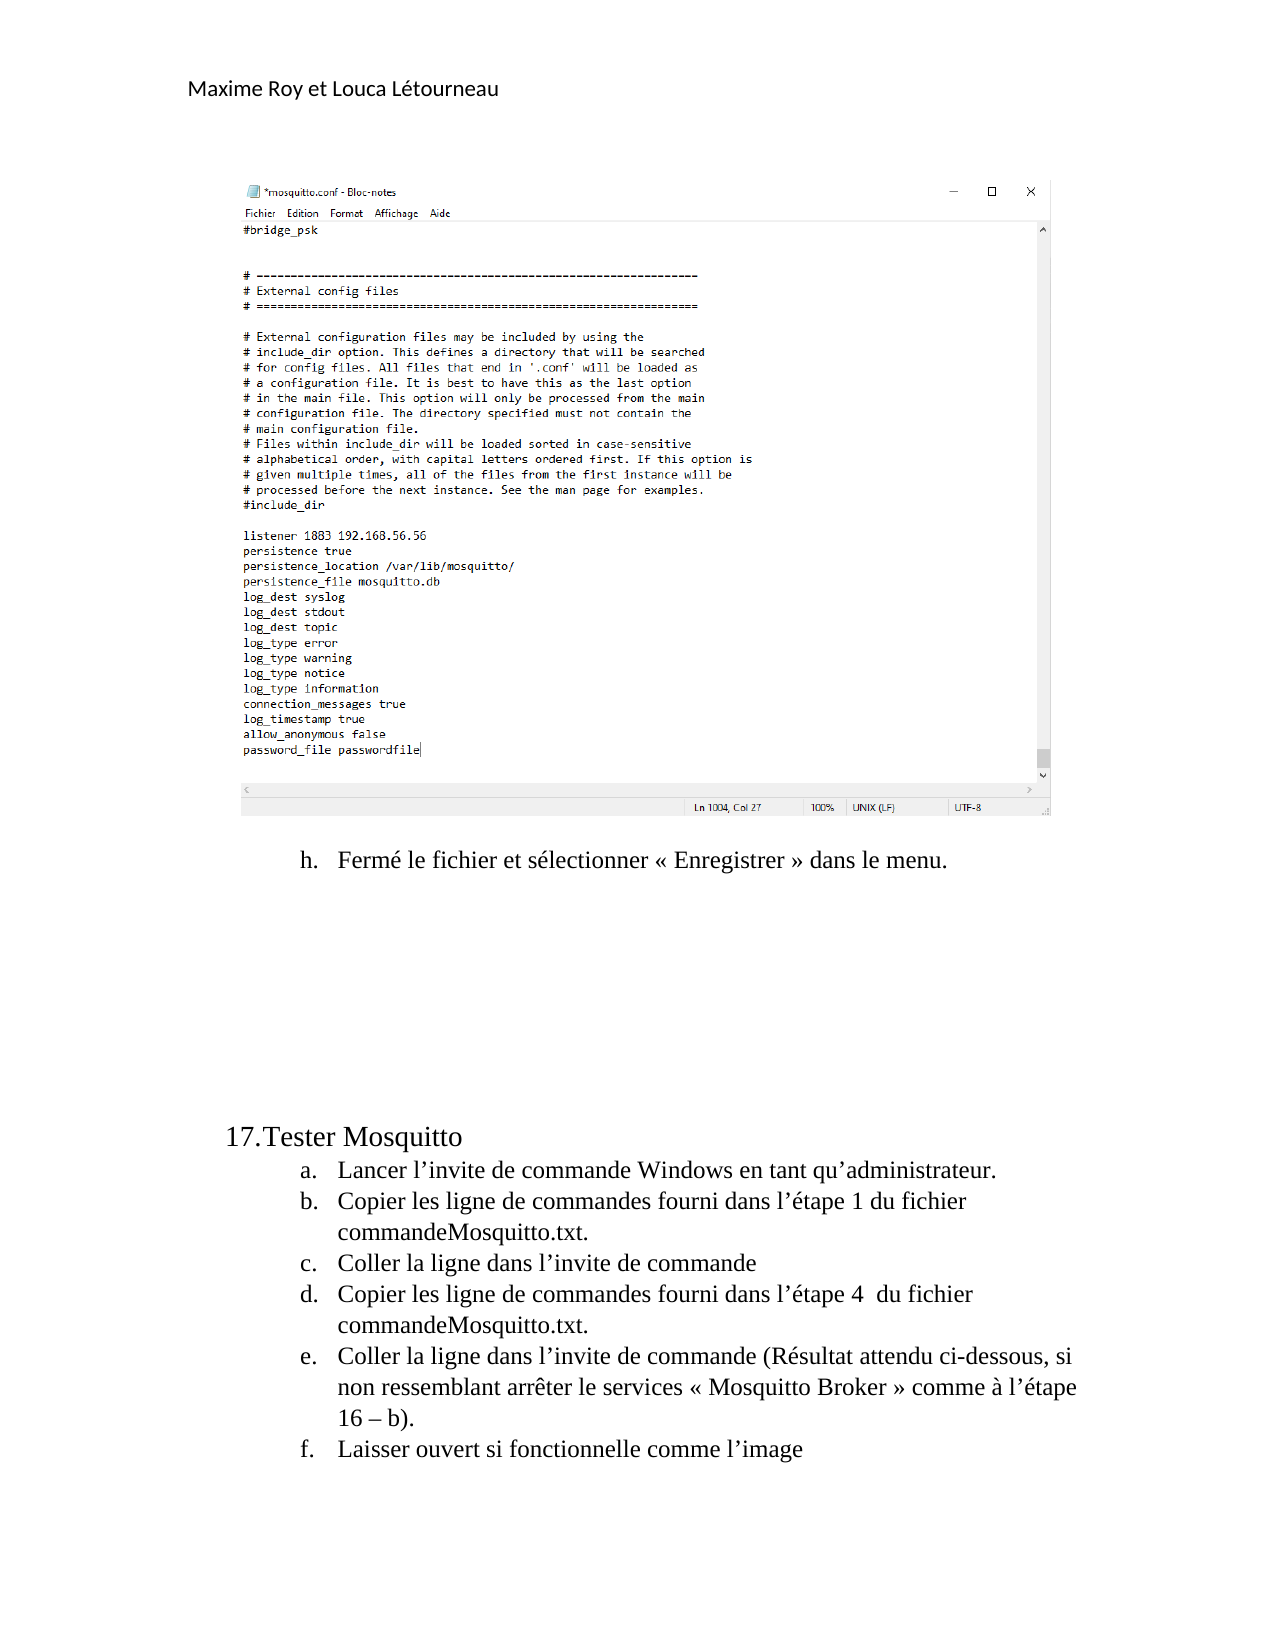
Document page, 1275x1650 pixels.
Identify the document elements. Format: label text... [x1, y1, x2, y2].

subtitle Tester Mosquitto [225, 1119, 1087, 1152]
list Coller la ligne dans l’invite de commande (Résultat attendu ci-dessous, si non ressemblant arrêter le services « Mosquitto Broker » comme à l’étape 16 – b). [300, 1341, 1087, 1432]
list Lancer l’invite de commande Windows en tant qu’administrateur. [300, 1155, 1087, 1184]
picture [241, 180, 1051, 816]
list Coller la ligne dans l’invite de commande [300, 1248, 1087, 1277]
list Copier les ligne de commandes fourni dans l’étape 4 du fichier commandeMosquitto.txt. [300, 1279, 1087, 1339]
list Laisser ouvert si fonctionnelle comme l’image [300, 1434, 1087, 1463]
list Copier les ligne de commandes fourni dans l’étape 1 du fichier commandeMosquitto.txt. [300, 1186, 1087, 1246]
